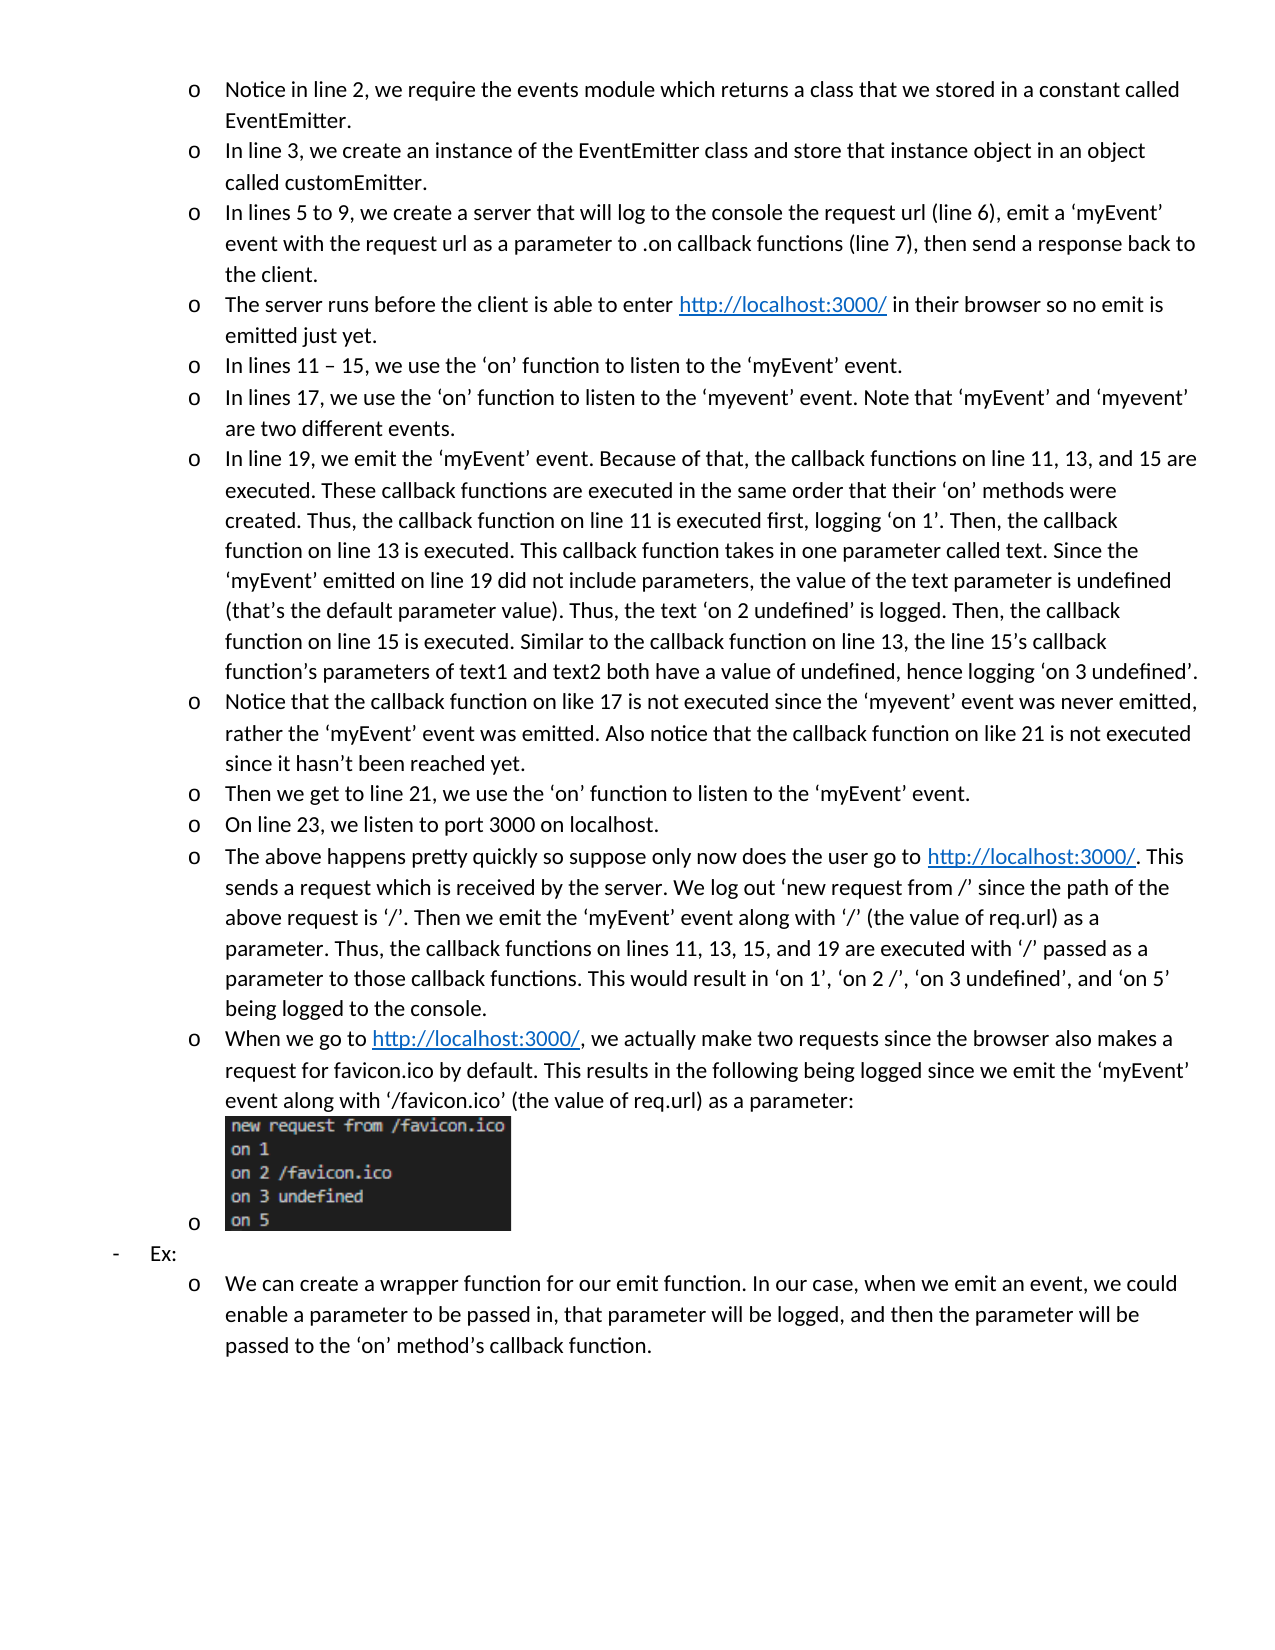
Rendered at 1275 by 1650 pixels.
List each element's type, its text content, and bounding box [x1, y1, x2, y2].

list The server runs before the client is able to enter http://localhost:3000/ in their browser so no emit is emitted just yet. [187, 290, 1200, 349]
list In line 19, we emit the ‘myEvent’ event. Because of that, the callback functions on line 11, 13, and 15 are executed. These callback functions are executed in the same order that their ‘on’ methods were created. Thus, the callback function on line 11 is executed first, logging ‘on 1’. Then, the callback function on line 13 is executed. This callback function takes in one parameter called text. Since the ‘myEvent’ emitted on line 19 did not include parameters, the value of the text parameter is undefined (that’s the default parameter value). Thus, the text ‘on 2 undefined’ is logged. Then, the callback function on line 15 is executed. Similar to the callback function on line 13, the line 15’s callback function’s parameters of text1 and text2 both have a value of undefined, hence logging ‘on 3 undefined’. [187, 444, 1200, 685]
list In lines 17, we use the ‘on’ function to listen to the ‘myevent’ event. Note that ‘myEvent’ and ‘myevent’ are two different events. [187, 383, 1200, 442]
list Notice that the callback function on like 17 is not executed since the ‘myevent’ event was never emitted, rather the ‘myEvent’ event was emitted. Also notice that the callback function on like 21 is not executed since it hasn’t been reached yet. [187, 687, 1200, 777]
list We can create a wrapper function for our emit function. In our case, when we emit an event, we could enable a parameter to be passed in, that parameter will be logged, and then the parameter will be passed to the ‘on’ method’s callback function. [187, 1269, 1200, 1359]
list In lines 5 to 9, we create a server that will log to the console the request url (line 6), emit a ‘myEvent’ event with the request url as a parameter to .on callback functions (line 7), then send a response back to the client. [187, 198, 1200, 288]
list Then we get to line 21, we use the ‘on’ function to listen to the ‘myEvent’ event. [187, 779, 1200, 808]
list When we go to http://localhost:3000/, we actually make two requests since the browser also makes a request for favicon.ico by default. This results in the following being logged since we emit the ‘myEvent’ event along with ‘/favicon.ico’ (the value of req.url) as a parameter: [187, 1024, 1200, 1114]
list On line 23, we listen to port 3000 on localhost. [187, 811, 1200, 840]
list Notice in line 2, we require the events module which returns a class that we stored in a constant called EventEmitter. [187, 75, 1200, 134]
list The above happens pretty quickly so suppose only now does the user go to http://localhost:3000/. This sends a request which is received by the server. We log out ‘new request from /’ since the path of the above request is ‘/’. Then we emit the ‘myEvent’ event along with ‘/’ (the value of req.url) as a parameter. Thus, the callback functions on lines 11, 13, 15, and 19 are executed with ‘/’ passed as a parameter to those callback functions. This would result in ‘on 1’, ‘on 2 /’, ‘on 3 undefined’, and ‘on 5’ being logged to the console. [187, 842, 1200, 1022]
list Ex: [112, 1239, 1200, 1267]
list In line 3, we create an instance of the EventEmitter class and store that instance object in an object called customEmitter. [187, 137, 1200, 196]
list In lines 11 – 15, we use the ‘on’ function to listen to the ‘myEvent’ event. [187, 351, 1200, 381]
picture [225, 1116, 512, 1231]
